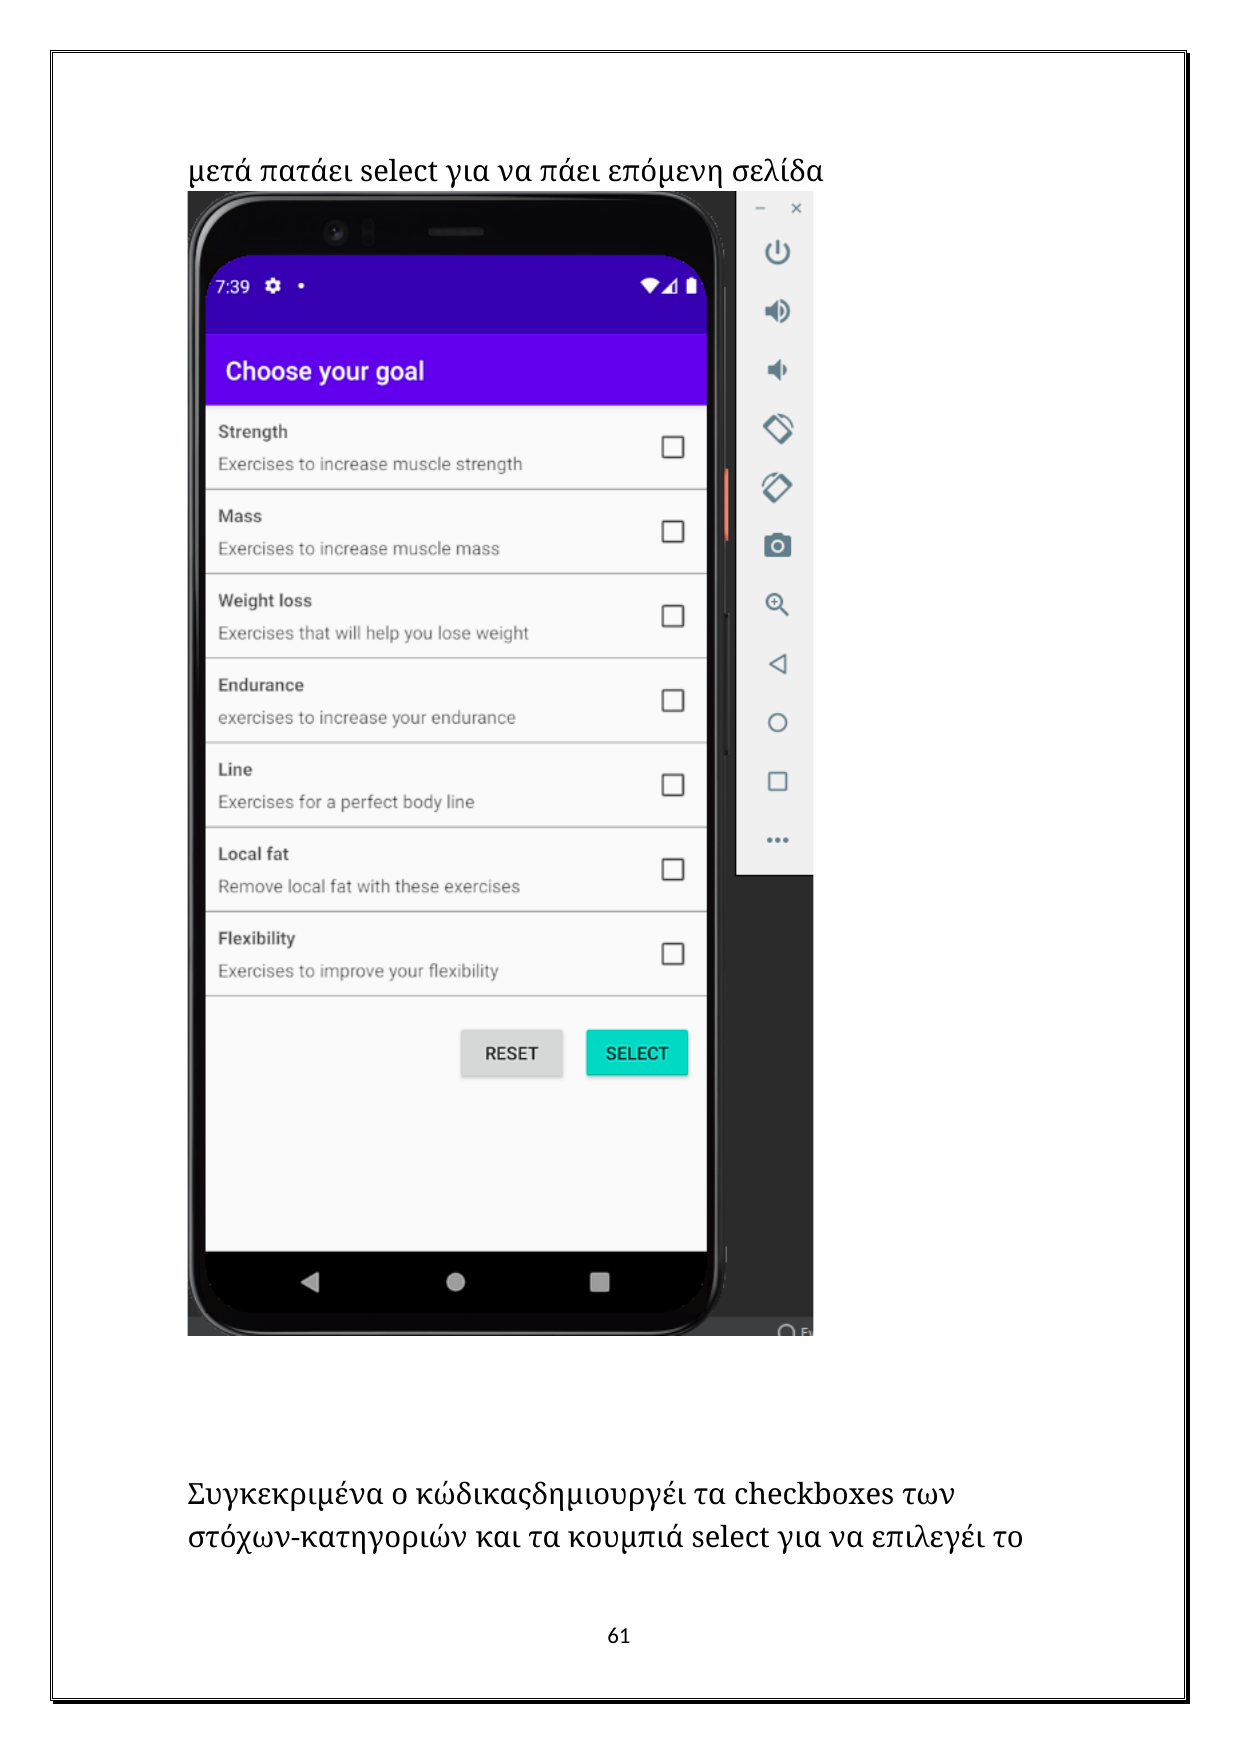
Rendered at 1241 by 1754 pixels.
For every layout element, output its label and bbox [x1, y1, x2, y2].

text [187, 1473, 1049, 1556]
text [187, 150, 1049, 1335]
picture [187, 191, 814, 1336]
